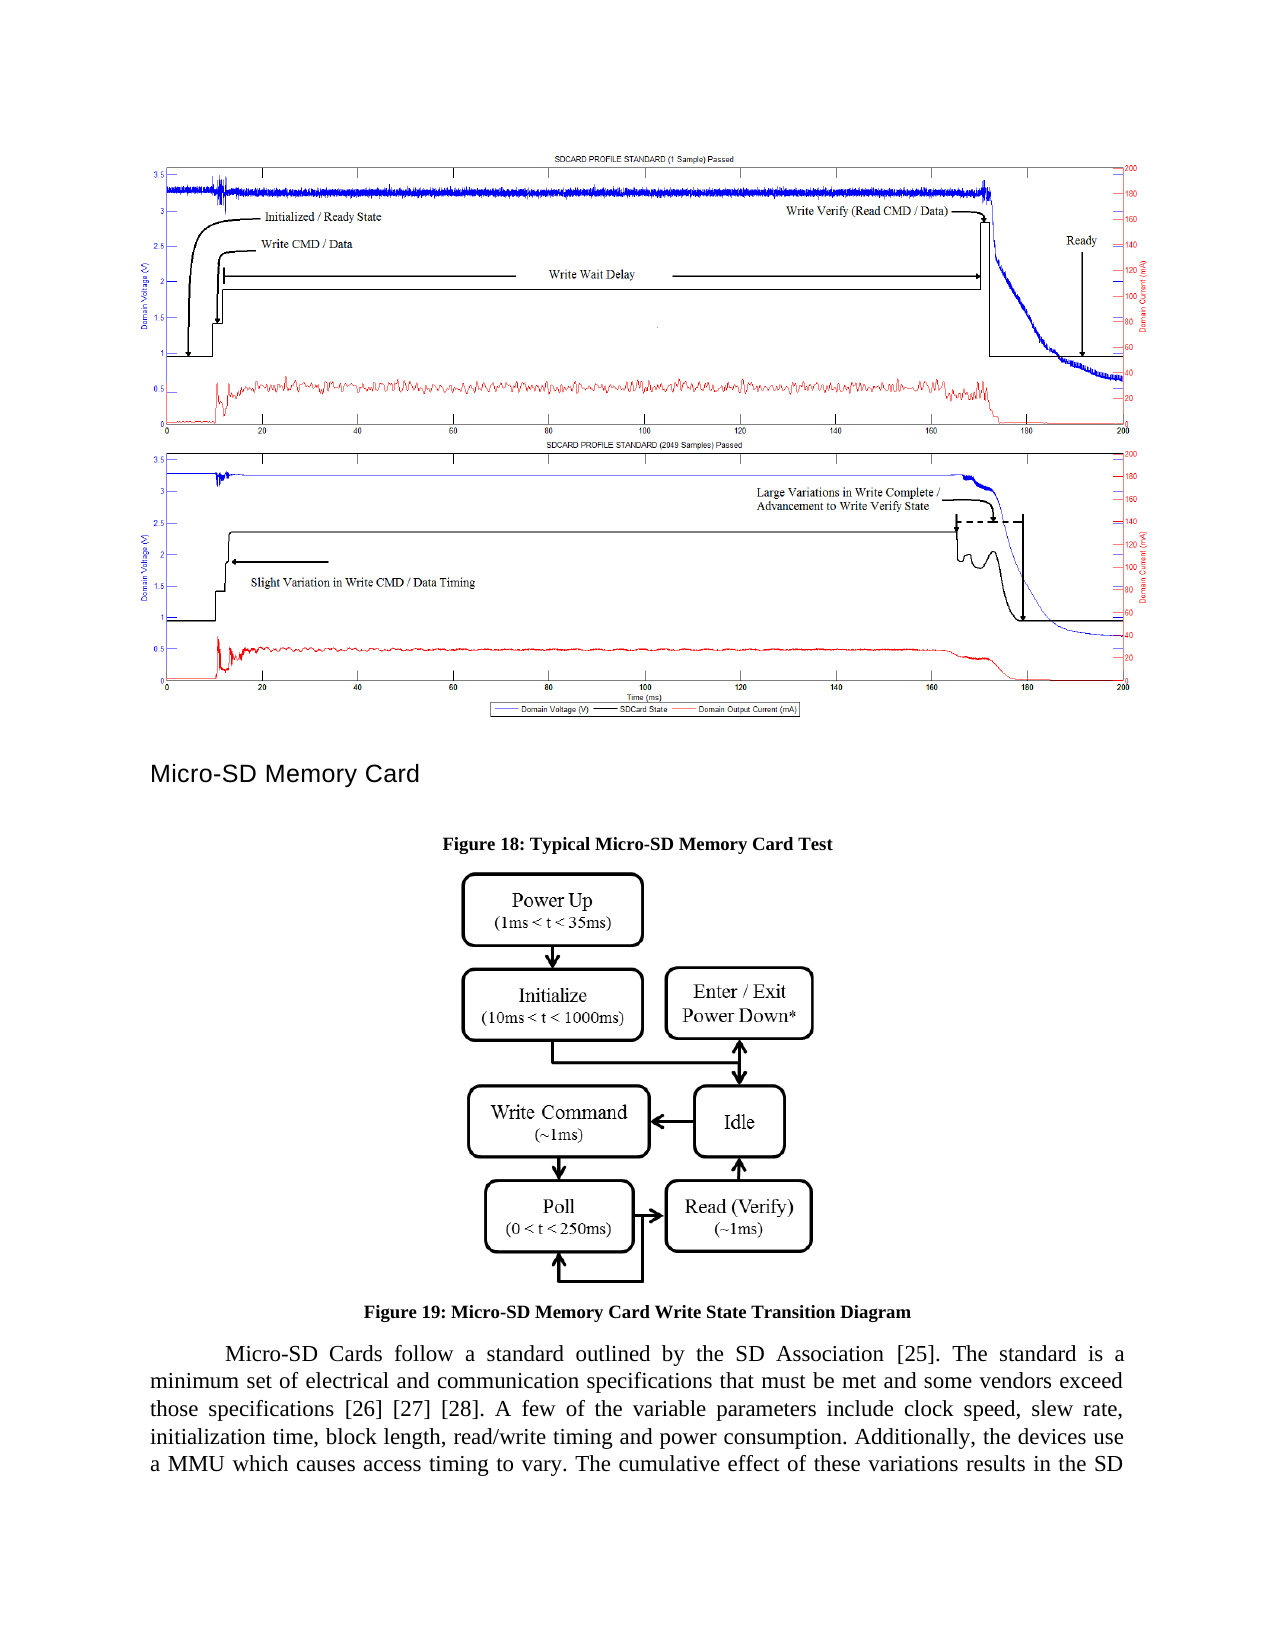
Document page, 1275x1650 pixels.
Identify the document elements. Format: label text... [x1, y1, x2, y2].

picture [75, 150, 1214, 745]
text Figure 18: Typical Micro-SD Memory Card Test [150, 833, 1125, 855]
subtitle Micro-SD Memory Card [150, 745, 1125, 788]
picture [461, 872, 814, 1283]
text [150, 1340, 1125, 1477]
text Figure 19: Micro-SD Memory Card Write State Transition Diagram [150, 1301, 1125, 1322]
